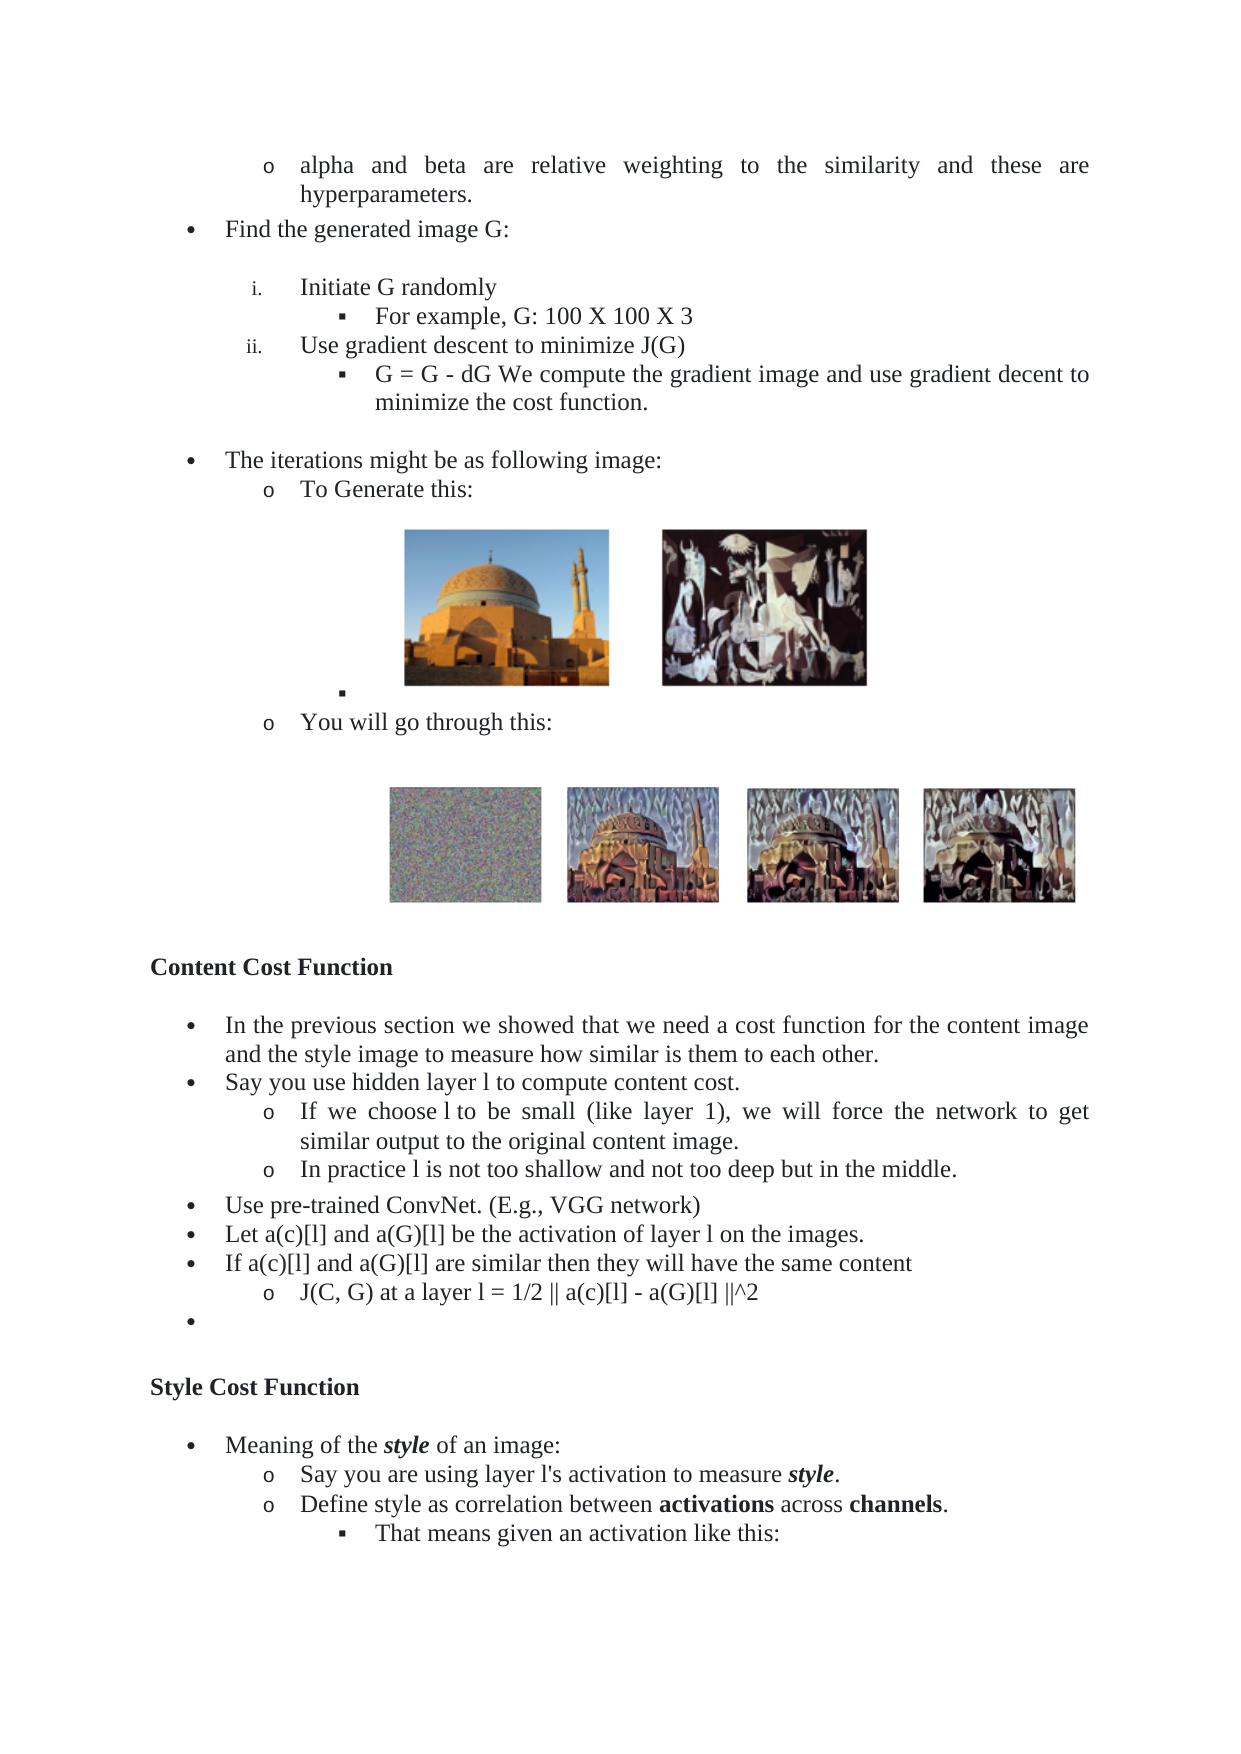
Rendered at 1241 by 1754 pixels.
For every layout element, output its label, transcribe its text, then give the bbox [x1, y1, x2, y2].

picture [375, 765, 1084, 915]
list In the previous section we showed that we need a cost function for the content image and the style image to measure how similar is them to each other. [187, 1010, 1090, 1067]
list In practice l is not too shallow and not too deep but in the middle. [262, 1154, 1090, 1184]
list Let a(c)[l] and a(G)[l] be the activation of layer l on the images. [187, 1219, 1090, 1248]
list alpha and beta are relative weighting to the similarity and these are hyperparameters. [262, 150, 1090, 208]
text Content Cost Function [150, 952, 1090, 981]
list Initiate G randomly [262, 272, 1090, 301]
list G = G - dG We compute the gradient image and use gradient decent to minimize the cost function. [337, 359, 1090, 416]
list Define style as correlation between activations across channels. [262, 1489, 1090, 1518]
list To Generate this: [262, 474, 1090, 504]
list That means given an activation like this: [337, 1518, 1090, 1547]
list Find the generated image G: [187, 214, 1090, 243]
list Use pre-trained ConvNet. (E.g., VGG network) [187, 1190, 1090, 1219]
list If a(c)[l] and a(G)[l] are similar then they will have the same content [187, 1248, 1090, 1277]
list Meaning of the style of an image: [187, 1430, 1090, 1459]
picture [375, 503, 889, 702]
list If we choose l to be small (like layer 1), we will force the network to get similar output to the original content image. [262, 1096, 1090, 1154]
list Say you are using layer l's activation to measure style. [262, 1459, 1090, 1489]
list Use gradient descent to minimize J(G) [262, 330, 1090, 359]
list The iterations might be as following image: [187, 445, 1090, 474]
list You will go through this: [262, 707, 1090, 737]
list J(C, G) at a layer l = 1/2 || a(c)[l] - a(G)[l] ||^2 [262, 1277, 1090, 1306]
text Style Cost Function [150, 1372, 1090, 1401]
list Say you use hidden layer l to compute content cost. [187, 1067, 1090, 1096]
list For example, G: 100 X 100 X 3 [337, 301, 1090, 330]
